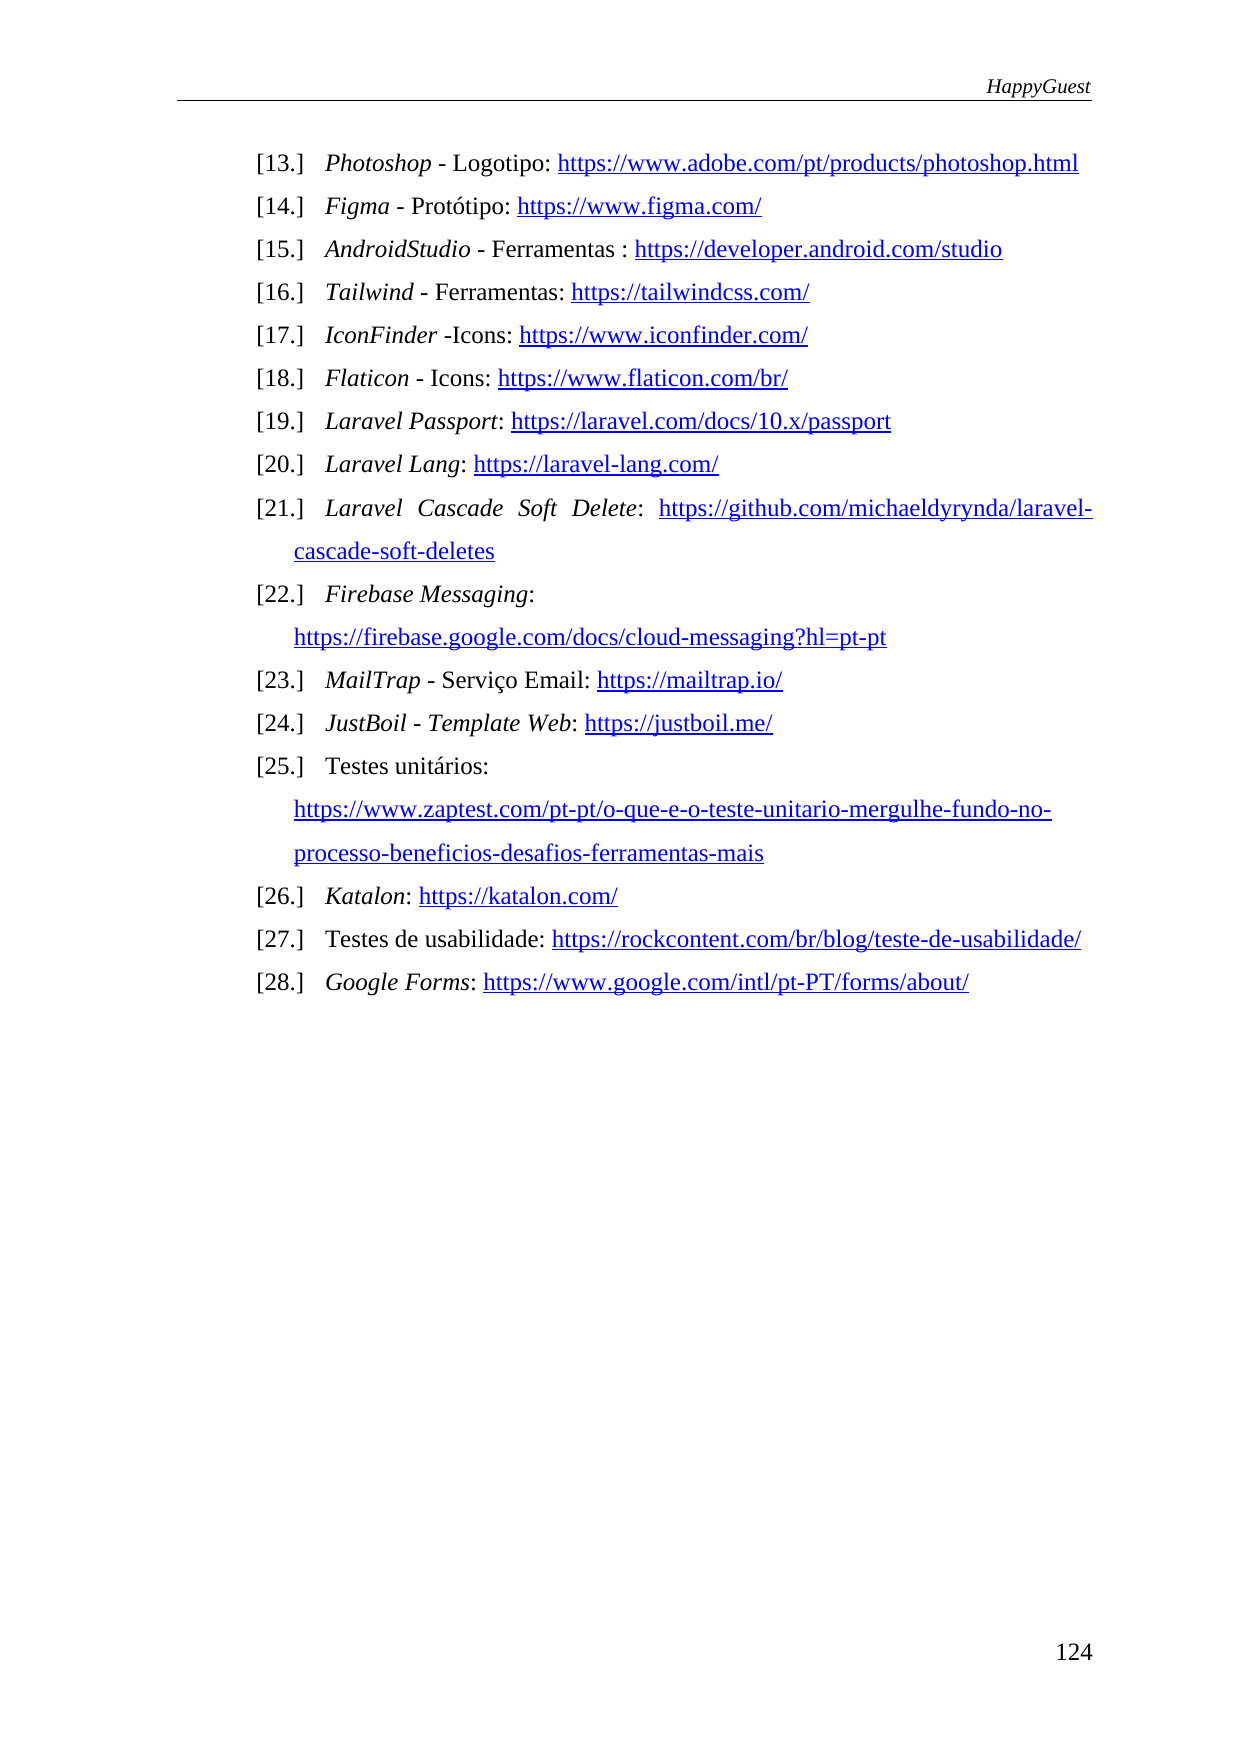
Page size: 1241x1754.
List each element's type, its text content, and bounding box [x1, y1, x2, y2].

list Laravel Cascade Soft Delete: https://github.com/michaeldyrynda/laravel-cascade-soft-deletes [256, 493, 1092, 564]
list MailTrap - Serviço Email: https://mailtrap.io/ [256, 665, 1092, 694]
list Figma - Protótipo: https://www.figma.com/ [256, 191, 1092, 219]
list Tailwind - Ferramentas: https://tailwindcss.com/ [256, 277, 1092, 306]
list Firebase Messaging: [256, 579, 1092, 608]
list Photoshop - Logotipo: https://www.adobe.com/pt/products/photoshop.html [256, 148, 1092, 176]
list Laravel Passport: https://laravel.com/docs/10.x/passport [256, 406, 1092, 435]
list Google Forms: https://www.google.com/intl/pt-PT/forms/about/ [256, 967, 1092, 996]
list https://firebase.google.com/docs/cloud-messaging?hl=pt-pt [293, 622, 1092, 651]
list Flaticon - Icons: https://www.flaticon.com/br/ [256, 363, 1092, 392]
list JustBoil - Template Web: https://justboil.me/ [256, 708, 1092, 737]
list AndroidStudio - Ferramentas : https://developer.android.com/studio [256, 234, 1092, 263]
list Testes de usabilidade: https://rockcontent.com/br/blog/teste-de-usabilidade/ [256, 924, 1092, 953]
list https://www.zaptest.com/pt-pt/o-que-e-o-teste-unitario-mergulhe-fundo-no-processo-beneficios-desafios-ferramentas-mais [293, 794, 1092, 866]
list Laravel Lang: https://laravel-lang.com/ [256, 449, 1092, 478]
list IconFinder -Icons: https://www.iconfinder.com/ [256, 320, 1092, 349]
list Katalon: https://katalon.com/ [256, 881, 1092, 909]
list Testes unitários: [256, 751, 1092, 780]
